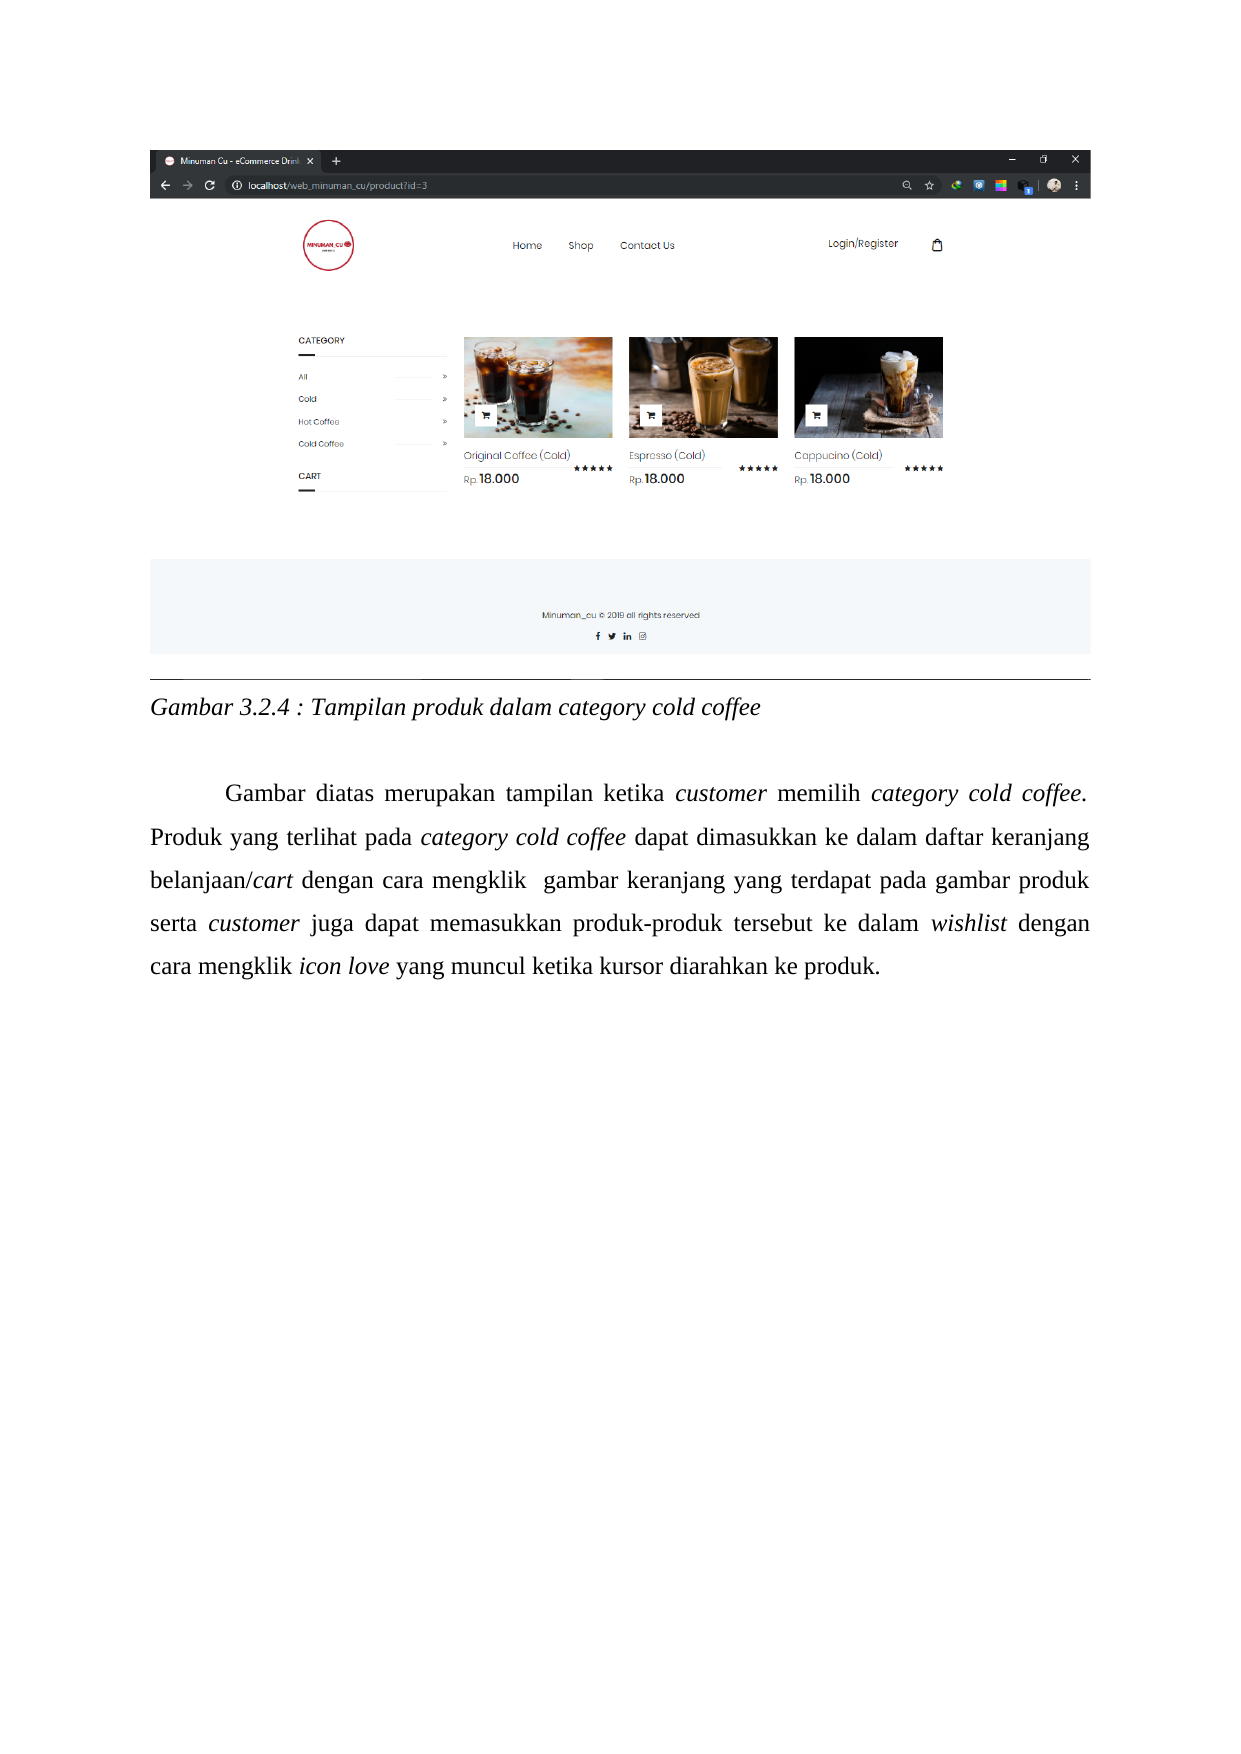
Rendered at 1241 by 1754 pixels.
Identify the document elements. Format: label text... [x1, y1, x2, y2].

picture [150, 150, 1091, 680]
text Gambar diatas merupakan tampilan ketika customer memilih category cold coffee. Produk yang terlihat pada category cold coffee dapat dimasukkan ke dalam daftar keranjang belanjaan/cart dengan cara mengklik gambar keranjang yang terdapat pada gambar produk serta customer juga dapat memasukkan produk-produk tersebut ke dalam wishlist dengan cara mengklik icon love yang muncul ketika kursor diarahkan ke produk. [150, 778, 1090, 980]
text Gambar 3.2.4 : Tampilan produk dalam category cold coffee [150, 692, 1090, 721]
